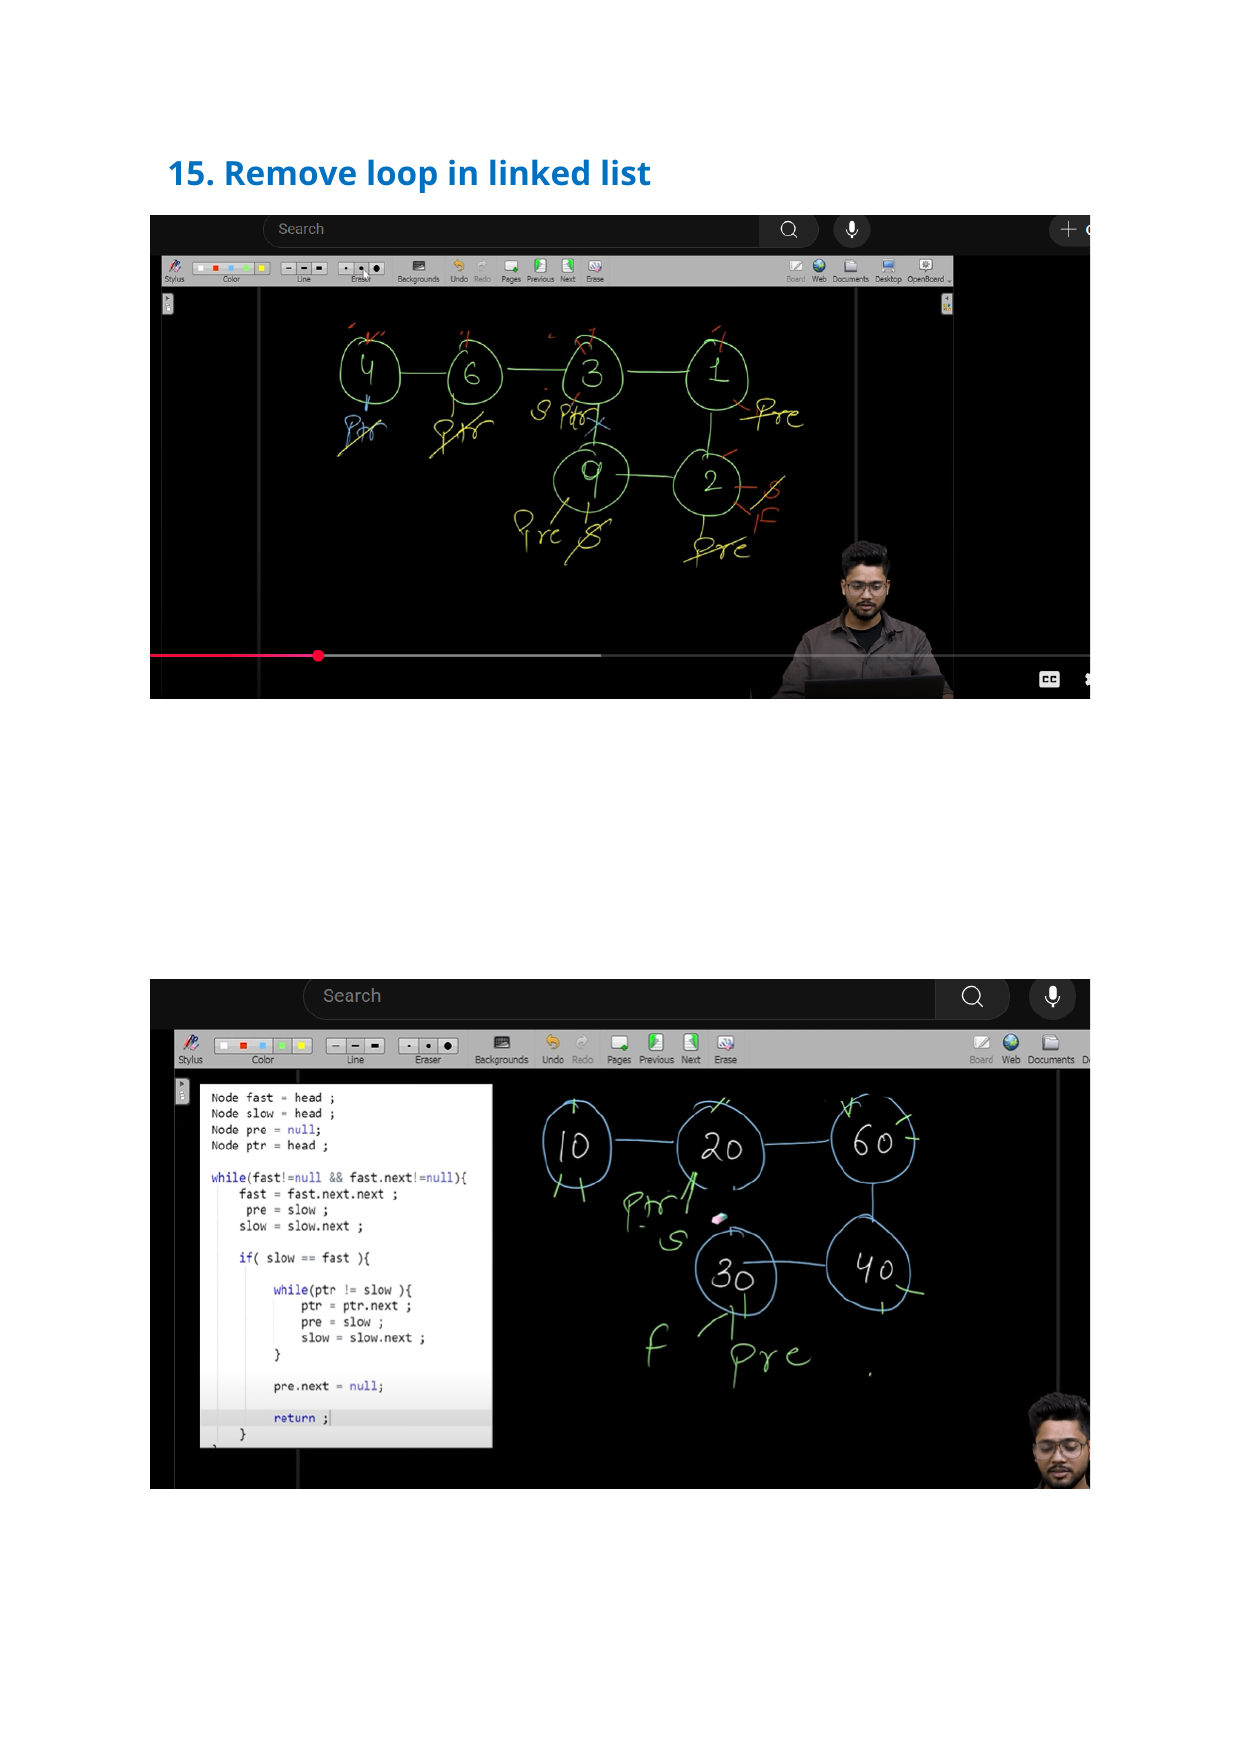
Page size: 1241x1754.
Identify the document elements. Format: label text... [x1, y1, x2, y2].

picture [150, 979, 1091, 1489]
picture [150, 215, 1091, 699]
text 15. Remove loop in linked list [150, 150, 1090, 195]
